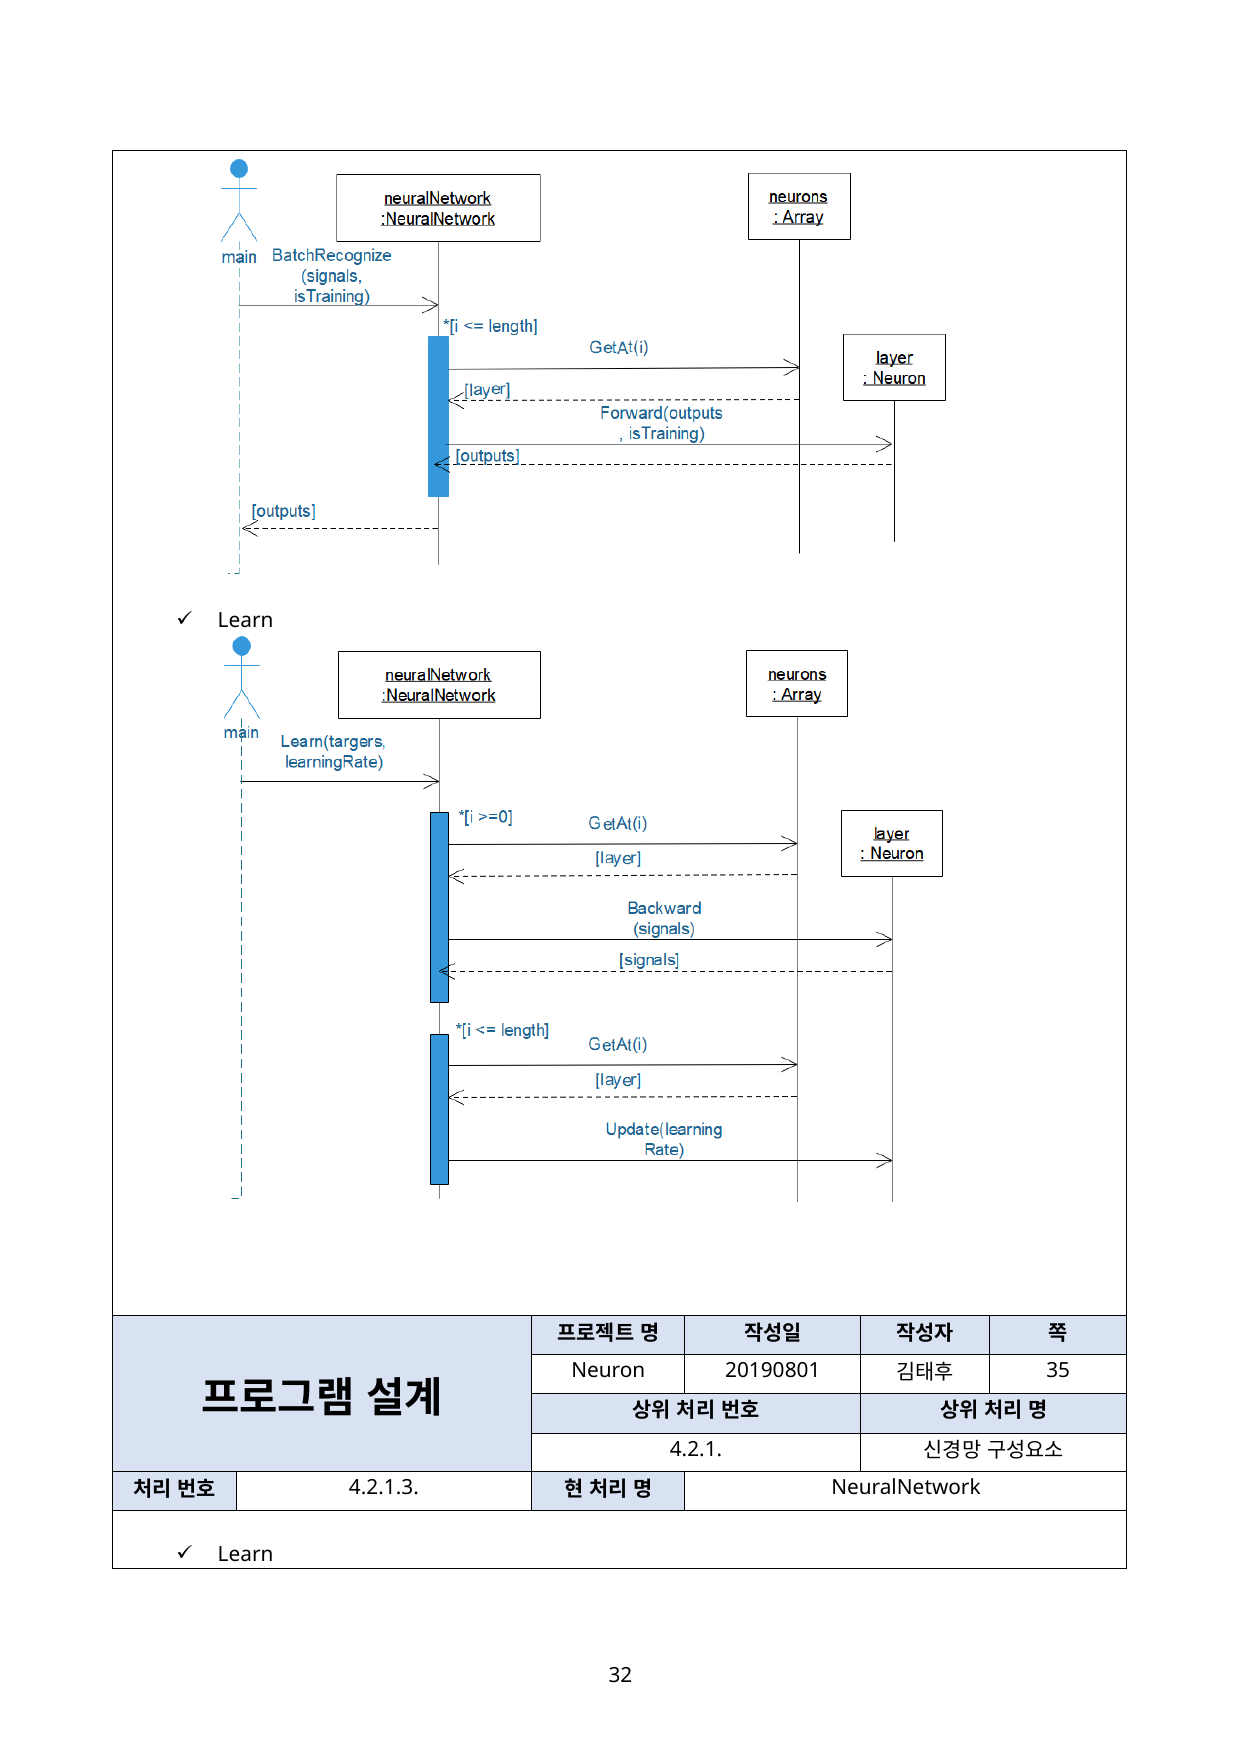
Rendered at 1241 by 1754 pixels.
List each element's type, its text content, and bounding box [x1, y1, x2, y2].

picture [217, 633, 955, 1202]
table_cell 35 [990, 1355, 1126, 1393]
table_cell 쪽 [990, 1316, 1126, 1354]
table_cell Learn BatchLearn [113, 1511, 1126, 1568]
table_cell 처리 번호 [113, 1472, 236, 1510]
picture [217, 151, 954, 577]
table_cell 4.2.1. [532, 1434, 860, 1471]
table_cell 4.2.1.3. [237, 1472, 531, 1510]
table_cell 작성일 [685, 1316, 860, 1354]
table_cell 상위 처리 번호 [532, 1394, 860, 1433]
table_cell NeuralNetwork [685, 1472, 1126, 1510]
table_cell 작성자 [861, 1316, 989, 1354]
table_cell 프로젝트 명 [532, 1316, 684, 1354]
table_cell 김태후 [861, 1355, 989, 1393]
table_cell 신경망 구성요소 [861, 1434, 1126, 1471]
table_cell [113, 151, 1126, 1315]
table_cell 20190801 [685, 1355, 860, 1393]
table_cell 프로그램 설계 [113, 1316, 531, 1471]
table_cell 현 처리 명 [532, 1472, 684, 1510]
table_cell 상위 처리 명 [861, 1394, 1126, 1433]
table_cell Neuron [532, 1355, 684, 1393]
